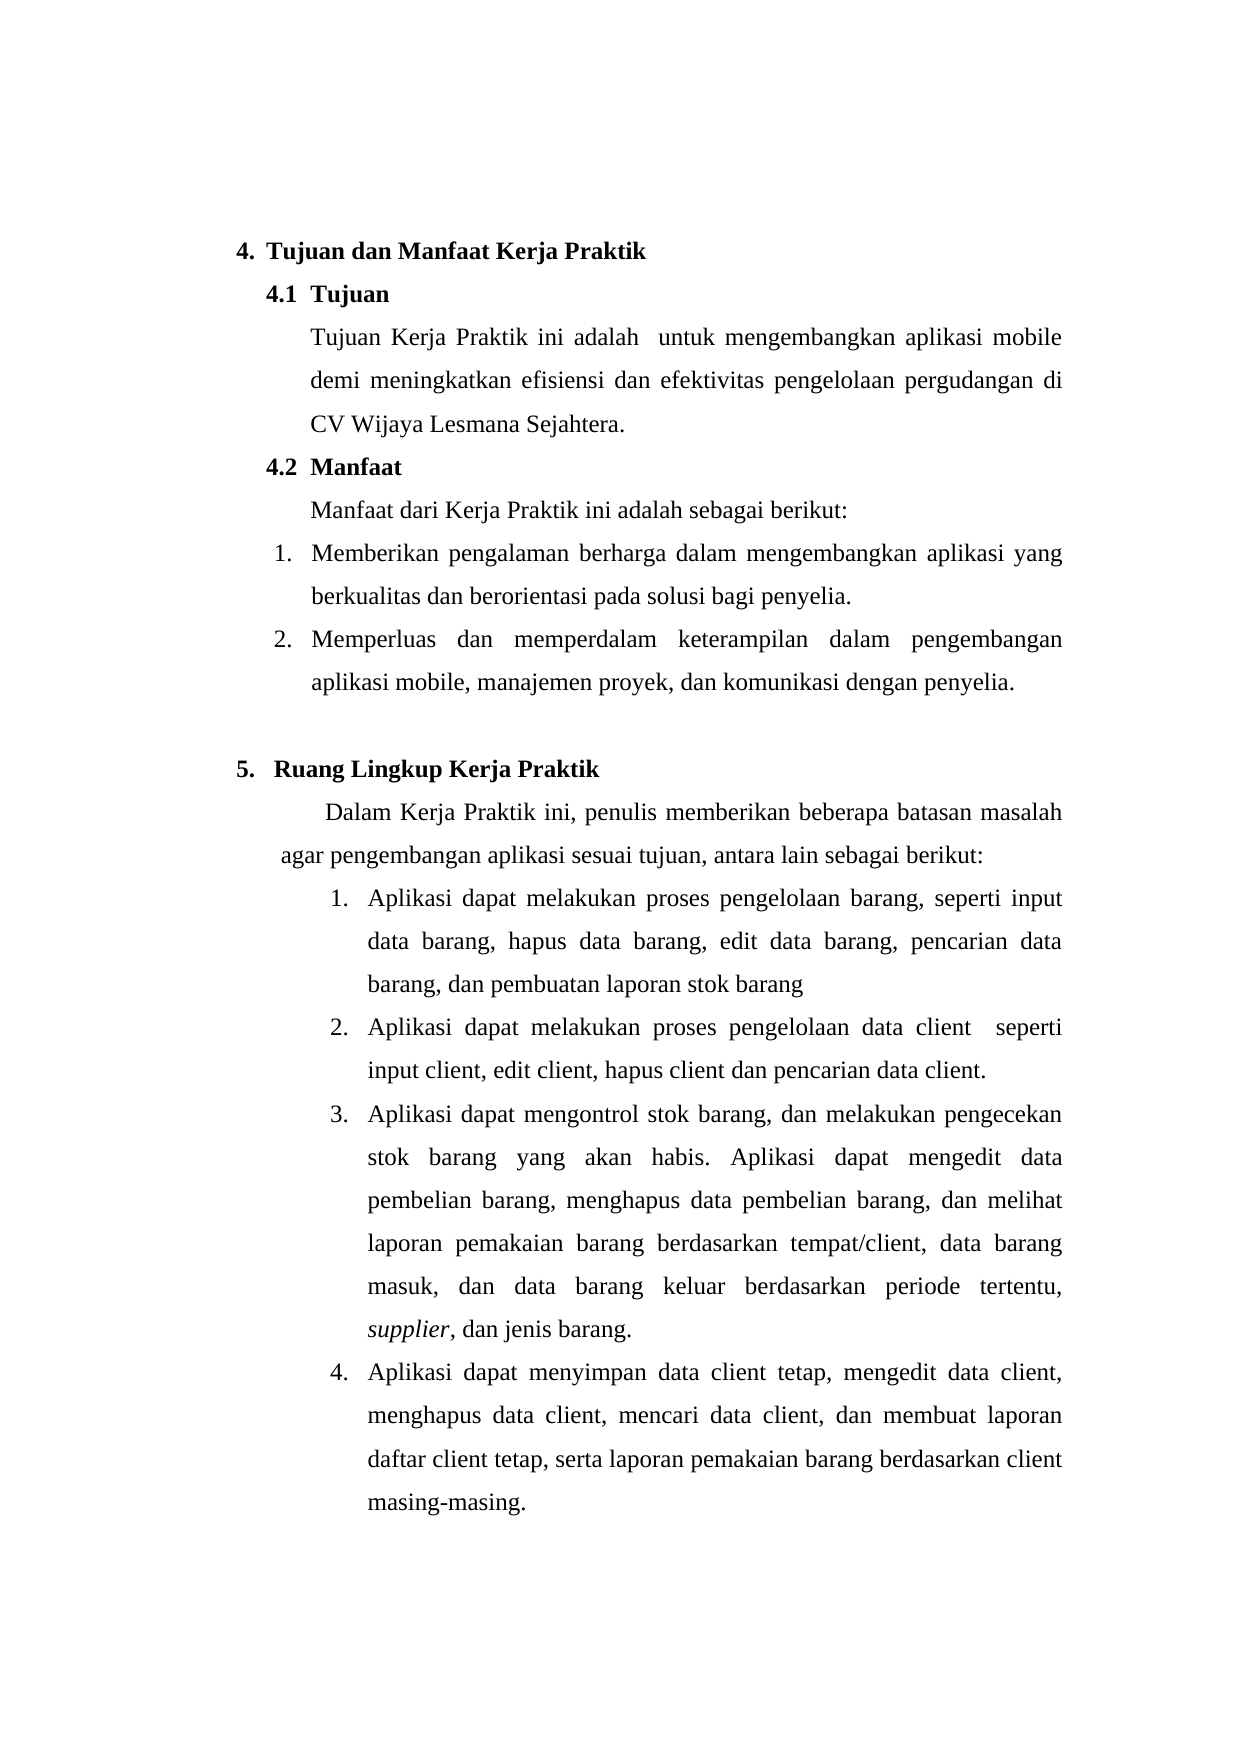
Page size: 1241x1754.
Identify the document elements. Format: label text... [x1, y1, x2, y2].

list Aplikasi dapat melakukan proses pengelolaan data client seperti input client, edit client, hapus client dan pencarian data client. [330, 1012, 1063, 1084]
text Tujuan Kerja Praktik ini adalah untuk mengembangkan aplikasi mobile demi meningkatkan efisiensi dan efektivitas pengelolaan pergudangan di CV Wijaya Lesmana Sejahtera. [310, 322, 1063, 437]
list Tujuan [266, 279, 1063, 308]
list Aplikasi dapat melakukan proses pengelolaan barang, seperti input data barang, hapus data barang, edit data barang, pencarian data barang, dan pembuatan laporan stok barang [330, 883, 1063, 998]
list Ruang Lingkup Kerja Praktik [236, 754, 1063, 782]
list Aplikasi dapat mengontrol stok barang, dan melakukan pengecekan stok barang yang akan habis. Aplikasi dapat mengedit data pembelian barang, menghapus data pembelian barang, dan melihat laporan pemakaian barang berdasarkan tempat/client, data barang masuk, dan data barang keluar berdasarkan periode tertentu, supplier, dan jenis barang. [330, 1099, 1063, 1343]
text Manfaat dari Kerja Praktik ini adalah sebagai berikut: [310, 495, 1063, 524]
list Aplikasi dapat menyimpan data client tetap, mengedit data client, menghapus data client, mencari data client, dan membuat laporan daftar client tetap, serta laporan pemakaian barang berdasarkan client masing-masing. [330, 1357, 1063, 1516]
text Dalam Kerja Praktik ini, penulis memberikan beberapa batasan masalah agar pengembangan aplikasi sesuai tujuan, antara lain sebagai berikut: [281, 797, 1063, 869]
list Tujuan dan Manfaat Kerja Praktik [236, 236, 1063, 265]
list Memperluas dan memperdalam keterampilan dalam pengembangan aplikasi mobile, manajemen proyek, dan komunikasi dengan penyelia. [274, 624, 1063, 696]
list Memberikan pengalaman berharga dalam mengembangkan aplikasi yang berkualitas dan berorientasi pada solusi bagi penyelia. [274, 538, 1063, 610]
list Manfaat [266, 452, 1063, 481]
